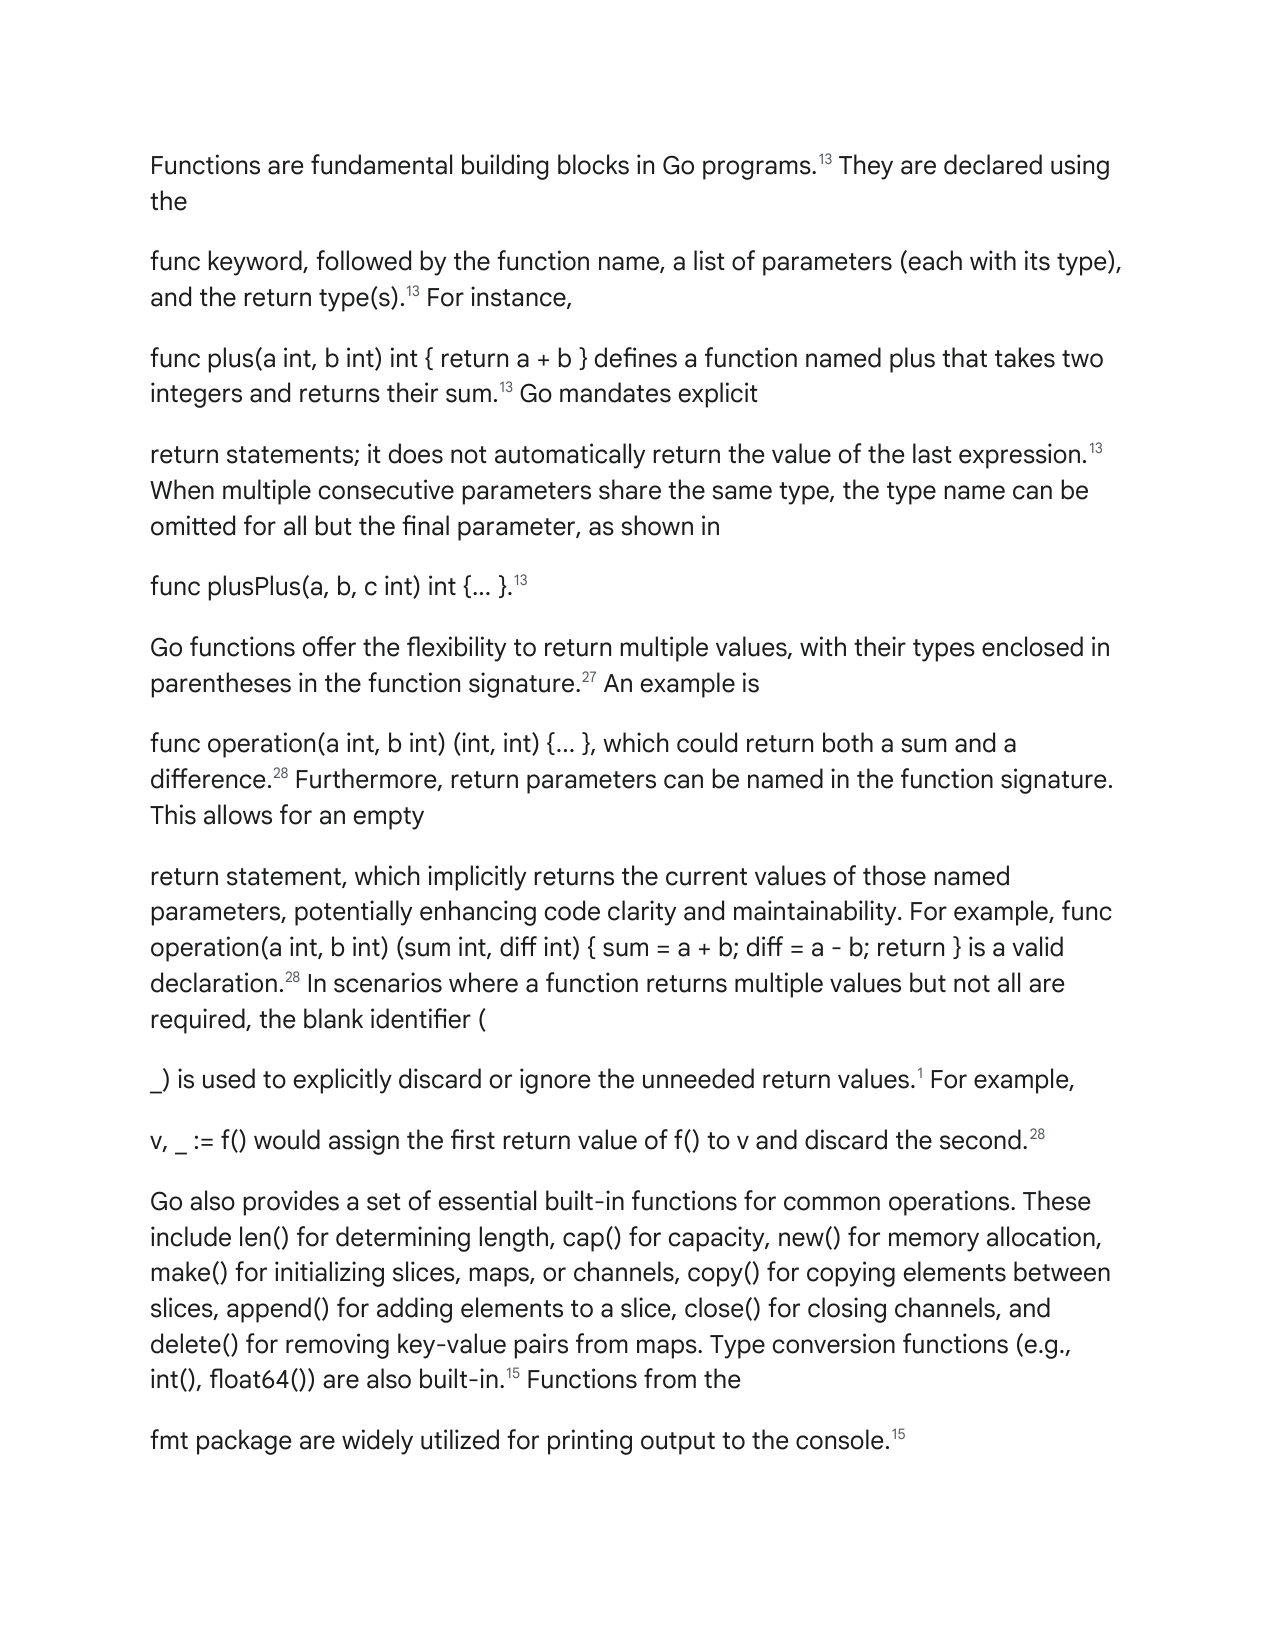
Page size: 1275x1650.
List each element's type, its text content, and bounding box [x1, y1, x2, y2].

text Go also provides a set of essential built-in functions for common operations. These include len() for determining length, cap() for capacity, new() for memory allocation, make() for initializing slices, maps, or channels, copy() for copying elements between slices, append() for adding elements to a slice, close() for closing channels, and delete() for removing key-value pairs from maps. Type conversion functions (e.g., int(), float64()) are also built-in.15 Functions from the [150, 1186, 1125, 1396]
text _) is used to explicitly discard or ignore the unneeded return values.1 For example, [150, 1064, 1125, 1096]
text return statement, which implicitly returns the current values of those named parameters, potentially enhancing code clarity and maintainability. For example, func operation(a int, b int) (sum int, diff int) { sum = a + b; diff = a - b; return } is a valid declaration.28 In scenarios where a function returns multiple values but not all are required, the blank identifier ( [150, 861, 1125, 1035]
text func plus(a int, b int) int { return a + b } defines a function named plus that takes two integers and returns their sum.13 Go mandates explicit [150, 343, 1125, 410]
text Functions are fundamental building blocks in Go programs.13 They are declared using the [150, 150, 1125, 217]
text func keyword, followed by the function name, a list of parameters (each with its type), and the return type(s).13 For instance, [150, 246, 1125, 313]
text v, _ := f() would assign the first return value of f() to v and discard the second.28 [150, 1125, 1125, 1157]
text func plusPlus(a, b, c int) int {... }.13 [150, 572, 1125, 603]
text fmt package are widely utilized for printing output to the console.15 [150, 1425, 1125, 1457]
text return statements; it does not automatically return the value of the last expression.13 When multiple consecutive parameters share the same type, the type name can be omitted for all but the final parameter, as shown in [150, 439, 1125, 542]
text func operation(a int, b int) (int, int) {... }, which could return both a sum and a difference.28 Furthermore, return parameters can be named in the function signature. This allows for an empty [150, 729, 1125, 832]
text Go functions offer the flexibility to return multiple values, with their types enclosed in parentheses in the function signature.27 An example is [150, 632, 1125, 699]
